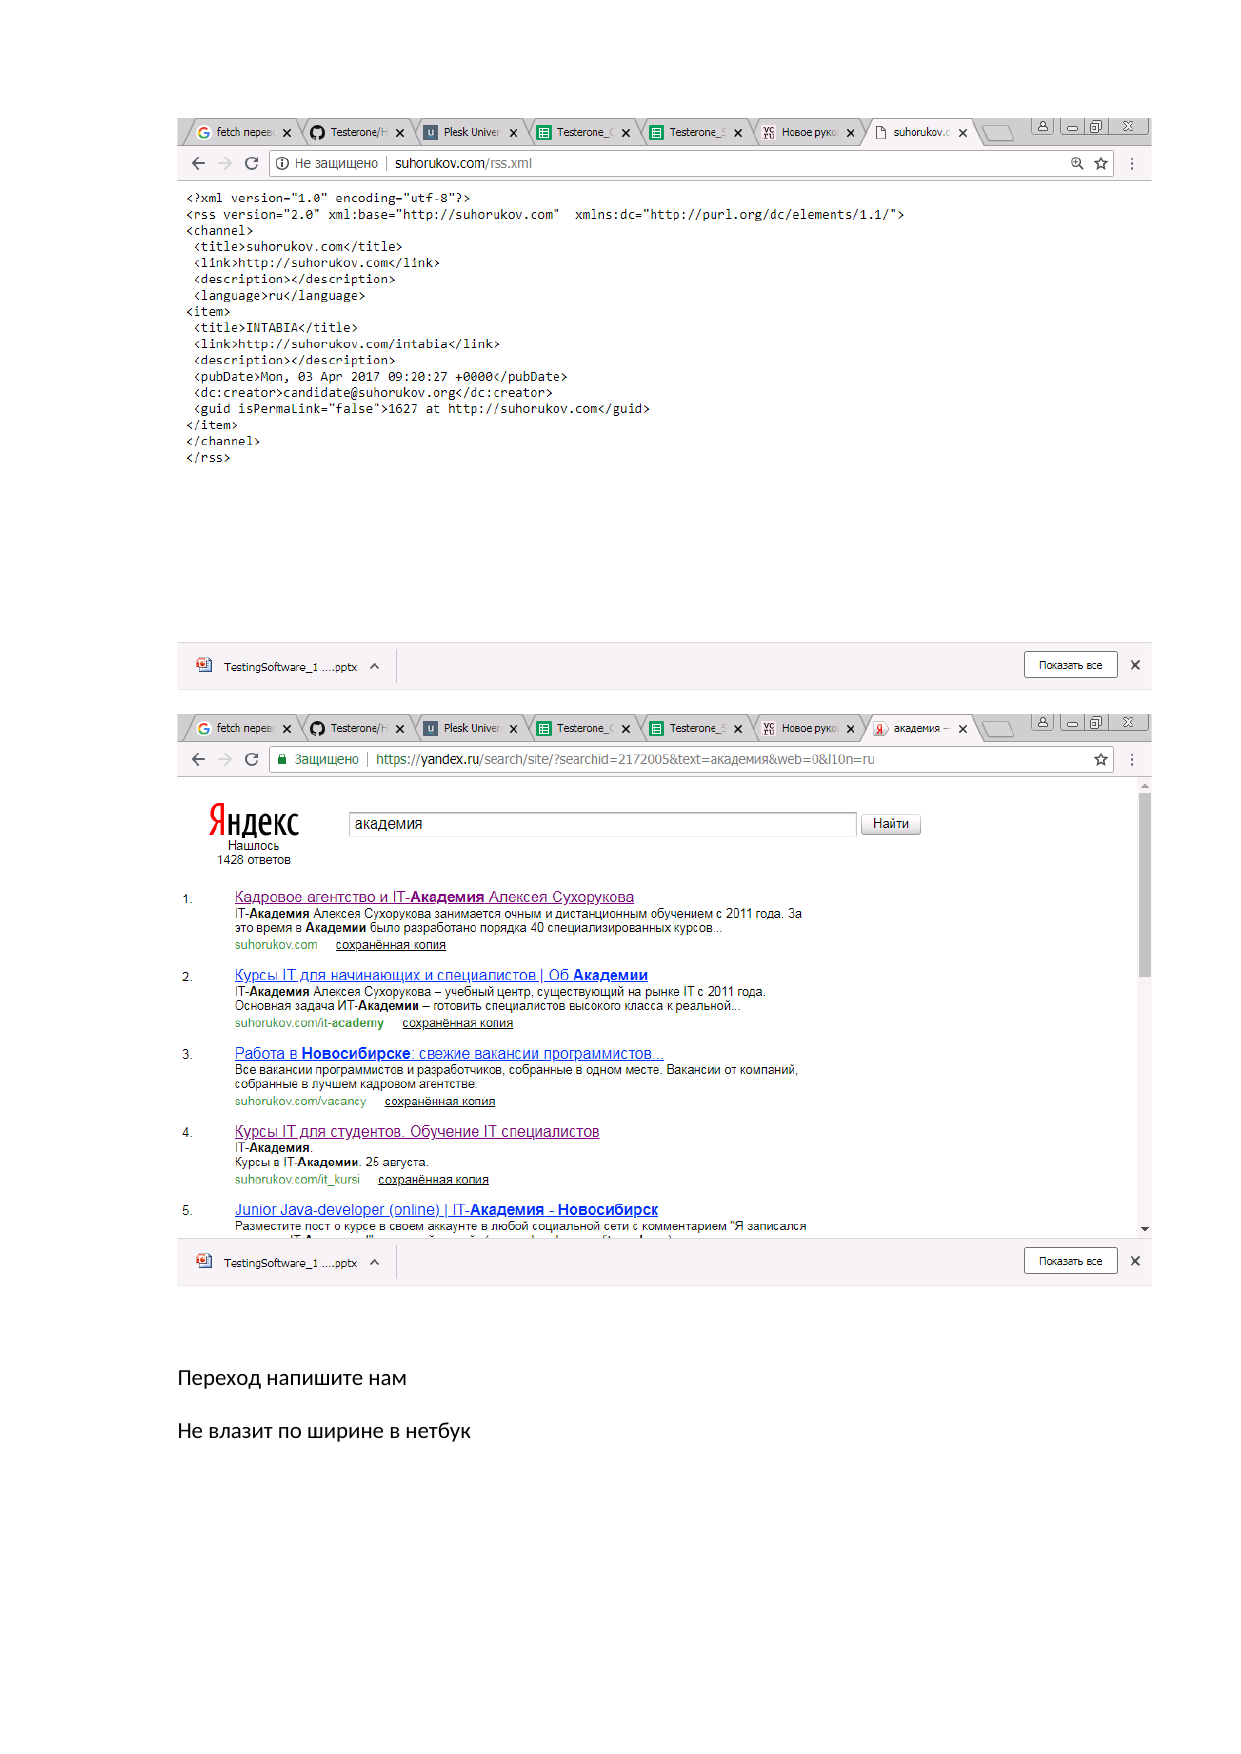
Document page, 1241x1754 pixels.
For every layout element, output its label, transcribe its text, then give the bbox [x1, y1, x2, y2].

text Не влазит по ширине в нетбук [177, 1416, 1152, 1444]
text Переход напишите нам [177, 1363, 1152, 1391]
picture [177, 118, 1152, 690]
picture [177, 714, 1152, 1286]
